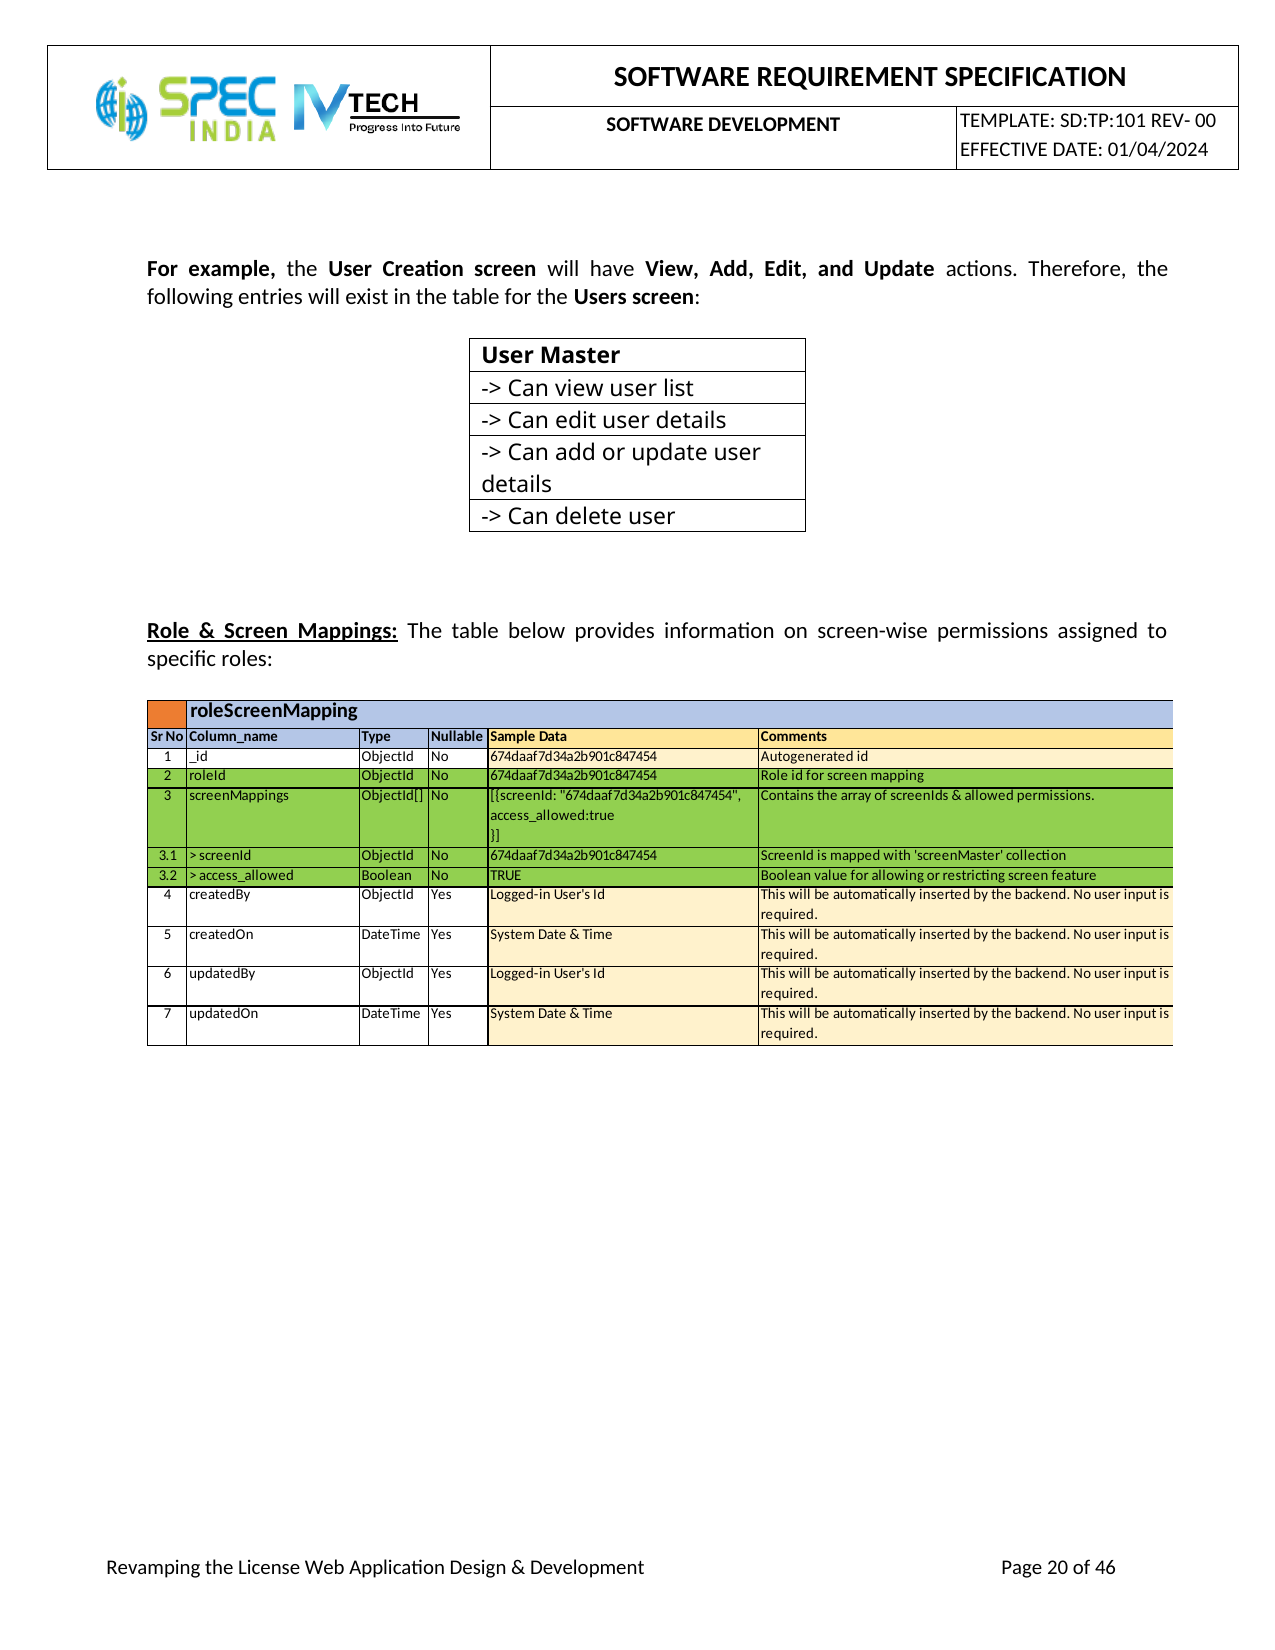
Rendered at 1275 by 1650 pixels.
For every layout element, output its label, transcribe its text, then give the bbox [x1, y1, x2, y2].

picture [107, 90, 112, 101]
picture [283, 72, 473, 143]
text Role & Screen Mappings: The table below provides information on screen-wise permissions assigned to specific roles: [147, 616, 1169, 672]
table_cell -> Can edit user details [470, 404, 805, 435]
table_header User Master [470, 339, 805, 371]
table_cell -> Can view user list [470, 372, 805, 403]
picture [96, 75, 277, 143]
picture [100, 91, 106, 104]
text For example, the User Creation screen will have View, Add, Edit, and Update actions. Therefore, the following entries will exist in the table for the Users screen: [147, 254, 1169, 310]
table_cell -> Can delete user [470, 500, 805, 531]
table_cell -> Can add or update user details [470, 436, 805, 499]
